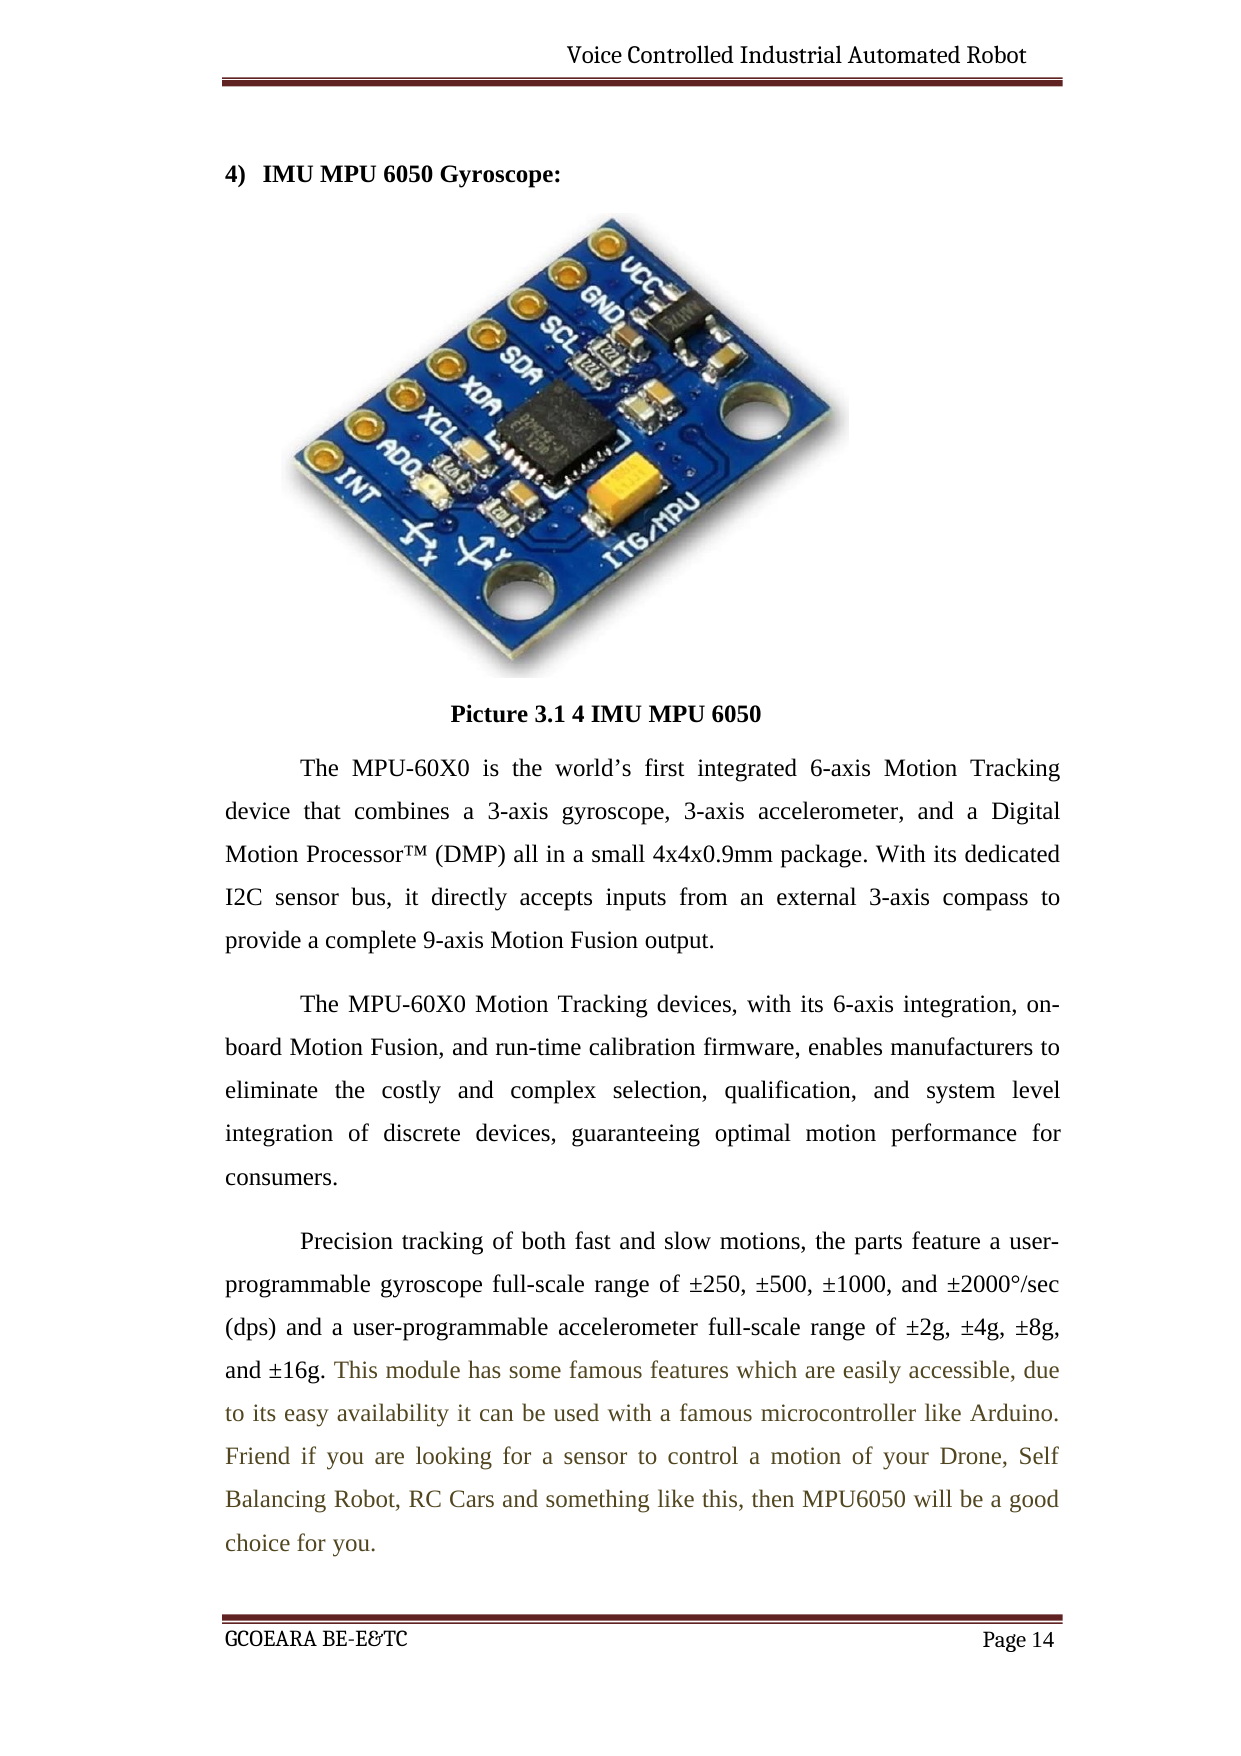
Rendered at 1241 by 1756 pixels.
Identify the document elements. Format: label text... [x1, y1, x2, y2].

text The MPU-60X0 is the world’s first integrated 6-axis Motion Tracking device that combines a 3-axis gyroscope, 3-axis accelerometer, and a Digital Motion Processor™ (DMP) all in a small 4x4x0.9mm package. With its dedicated I2C sensor bus, it directly accepts inputs from an external 3-axis compass to provide a complete 9-axis Motion Fusion output. [225, 753, 1061, 954]
picture [281, 213, 849, 678]
list IMU MPU 6050 Gyroscope: [225, 159, 1205, 188]
subtitle Picture 3.1 4 IMU MPU 6050 [389, 678, 823, 728]
text Precision tracking of both fast and slow motions, the parts feature a user- programmable gyroscope full-scale range of ±250, ±500, ±1000, and ±2000°/sec (dps) and a user-programmable accelerometer full-scale range of ±2g, ±4g, ±8g, and ±16g. This module has some famous features which are easily accessible, due to its easy availability it can be used with a famous microcontroller like Arduino. Friend if you are looking for a sensor to control a motion of your Drone, Self Balancing Robot, RC Cars and something like this, then MPU6050 will be a good choice for you. [225, 1226, 1061, 1556]
text The MPU-60X0 Motion Tracking devices, with its 6-axis integration, on- board Motion Fusion, and run-time calibration firmware, enables manufacturers to eliminate the costly and complex selection, qualification, and system level integration of discrete devices, guaranteeing optimal motion performance for consumers. [225, 989, 1061, 1190]
